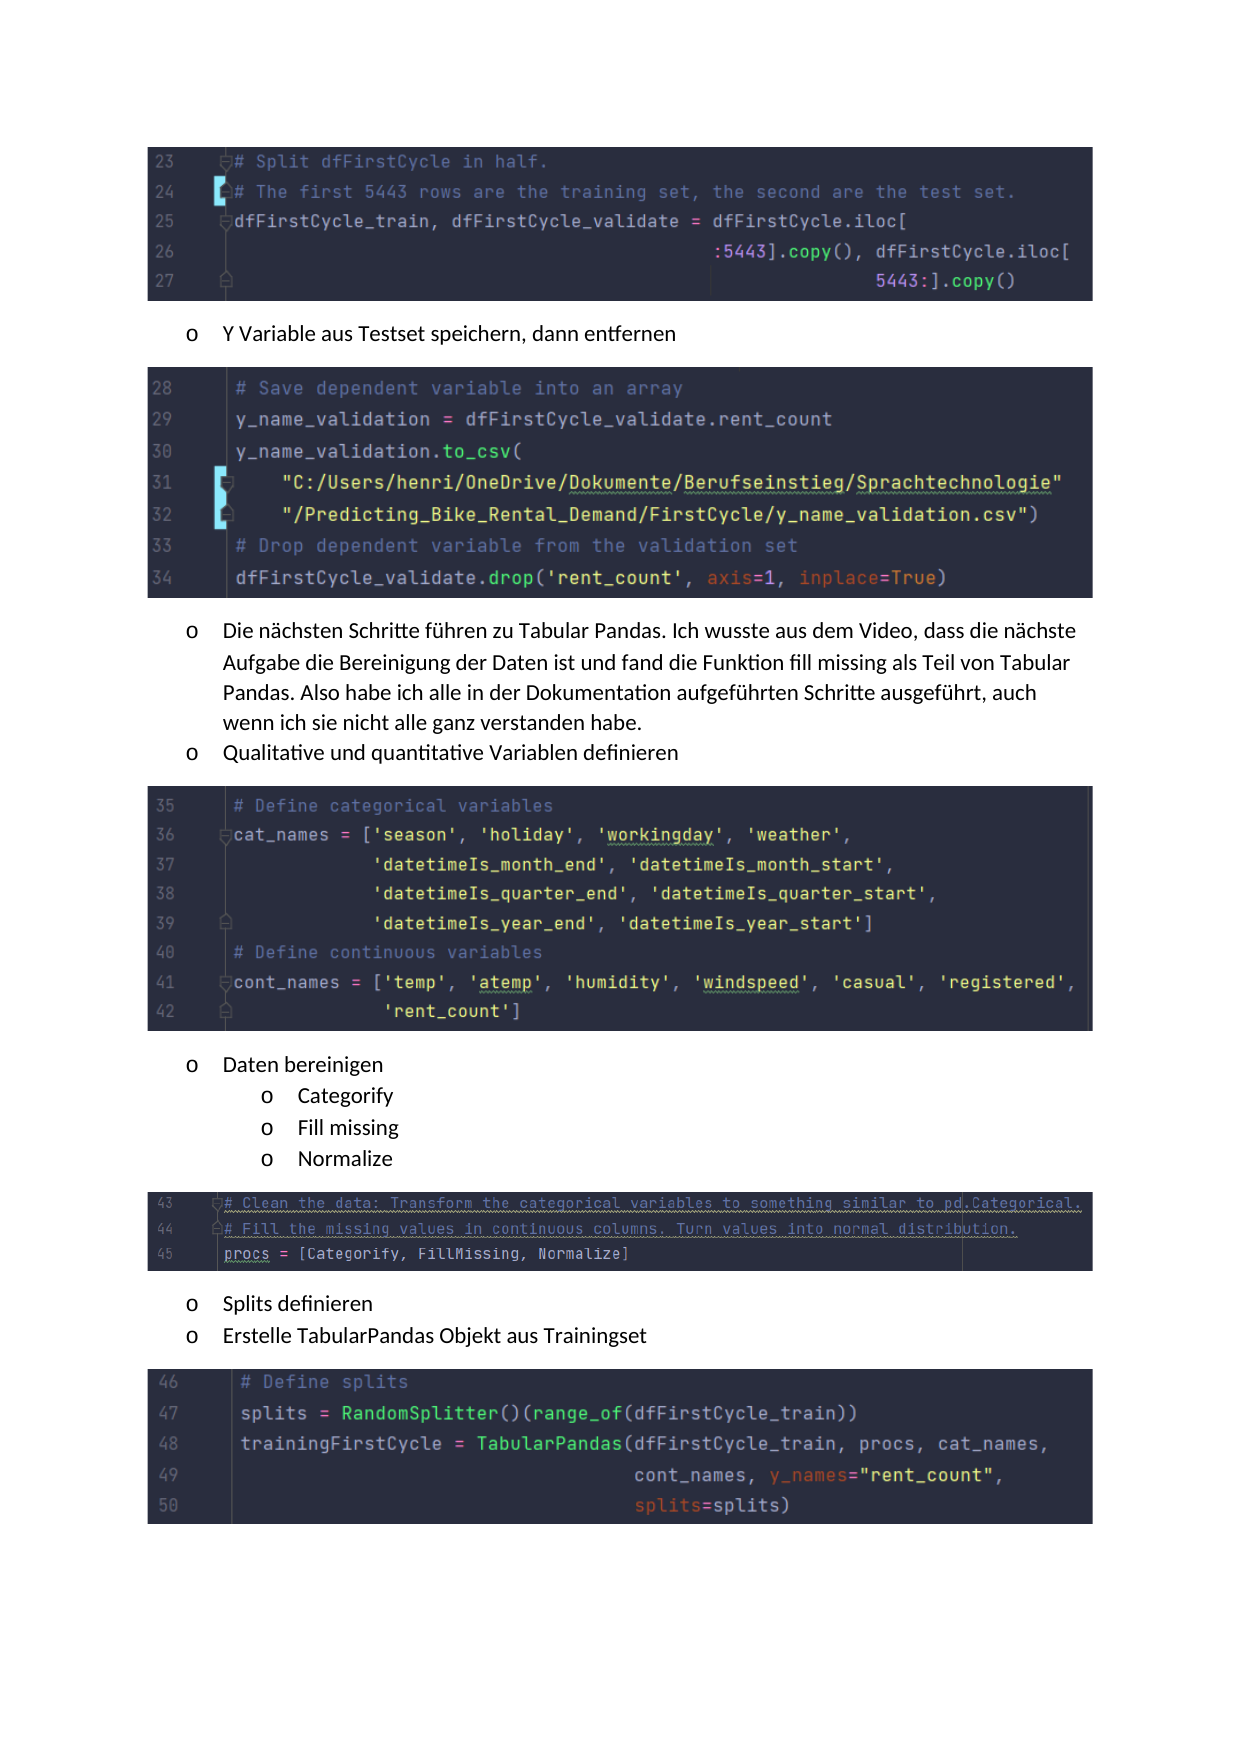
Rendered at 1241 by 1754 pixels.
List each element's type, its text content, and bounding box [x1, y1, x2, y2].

picture [147, 1192, 1093, 1271]
list Splits definieren [185, 1289, 1093, 1319]
picture [147, 367, 1093, 598]
picture [147, 147, 1093, 301]
list Die nächsten Schritte führen zu Tabular Pandas. Ich wusste aus dem Video, dass die nächste Aufgabe die Bereinigung der Daten ist und fand die Funktion fill missing als Teil von Tabular Pandas. Also habe ich alle in der Dokumentation aufgeführten Schritte ausgeführt, auch wenn ich sie nicht alle ganz verstanden habe. [185, 616, 1093, 736]
list Erstelle TabularPandas Objekt aus Trainingset [185, 1321, 1093, 1350]
list Daten bereinigen [185, 1050, 1093, 1079]
list Y Variable aus Testset speichern, dann entfernen [185, 319, 1093, 349]
list Qualitative und quantitative Variablen definieren [185, 738, 1093, 768]
list Categorify [260, 1081, 1093, 1111]
list Fill missing [260, 1113, 1093, 1142]
picture [147, 786, 1093, 1031]
picture [147, 1369, 1093, 1524]
list Normalize [260, 1144, 1093, 1173]
